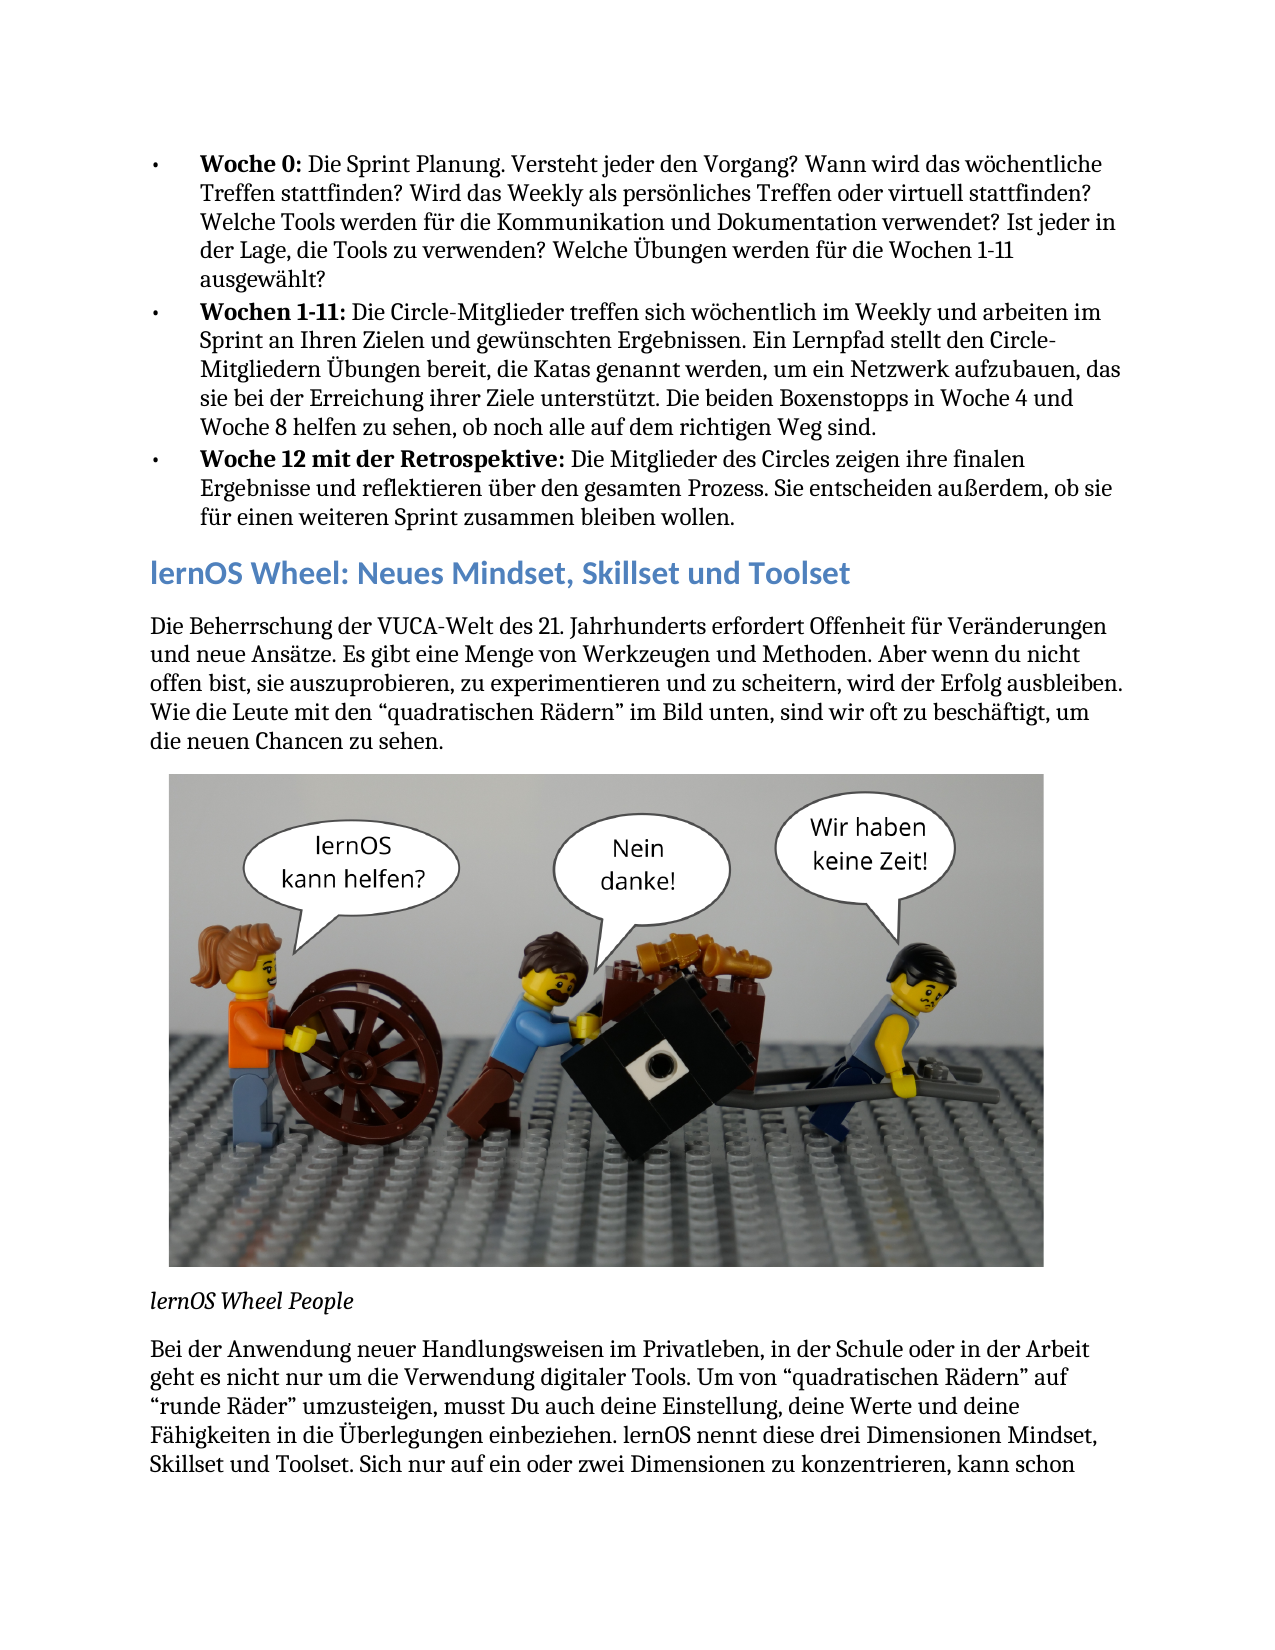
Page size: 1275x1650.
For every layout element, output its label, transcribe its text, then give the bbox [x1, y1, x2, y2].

list Woche 12 mit der Retrospektive: Die Mitglieder des Circles zeigen ihre finalen Ergebnisse und reflektieren über den gesamten Prozess. Sie entscheiden außerdem, ob sie für einen weiteren Sprint zusammen bleiben wollen. [150, 445, 1125, 531]
subtitle lernOS Wheel: Neues Mindset, Skillset und Toolset [150, 552, 1125, 593]
text lernOS Wheel People [150, 1287, 1125, 1316]
list Wochen 1-11: Die Circle-Mitglieder treffen sich wöchentlich im Weekly und arbeiten im Sprint an Ihren Zielen und gewünschten Ergebnissen. Ein Lernpfad stellt den Circle-Mitgliedern Übungen bereit, die Katas genannt werden, um ein Netzwerk aufzubauen, das sie bei der Erreichung ihrer Ziele unterstützt. Die beiden Boxenstopps in Woche 4 und Woche 8 helfen zu sehen, ob noch alle auf dem richtigen Weg sind. [150, 297, 1125, 441]
text Die Beherrschung der VUCA-Welt des 21. Jahrhunderts erfordert Offenheit für Veränderungen und neue Ansätze. Es gibt eine Menge von Werkzeugen und Methoden. Aber wenn du nicht offen bist, sie auszuprobieren, zu experimentieren und zu scheitern, wird der Erfolg ausbleiben. Wie die Leute mit den “quadratischen Rädern” im Bild unten, sind wir oft zu beschäftigt, um die neuen Chancen zu sehen. [150, 612, 1125, 755]
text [150, 1334, 1125, 1478]
picture [168, 774, 1044, 1267]
list Woche 0: Die Sprint Planung. Versteht jeder den Vorgang? Wann wird das wöchentliche Treffen stattfinden? Wird das Weekly als persönliches Treffen oder virtuell stattfinden? Welche Tools werden für die Kommunikation und Dokumentation verwendet? Ist jeder in der Lage, die Tools zu verwenden? Welche Übungen werden für die Wochen 1-11 ausgewählt? [150, 150, 1125, 294]
